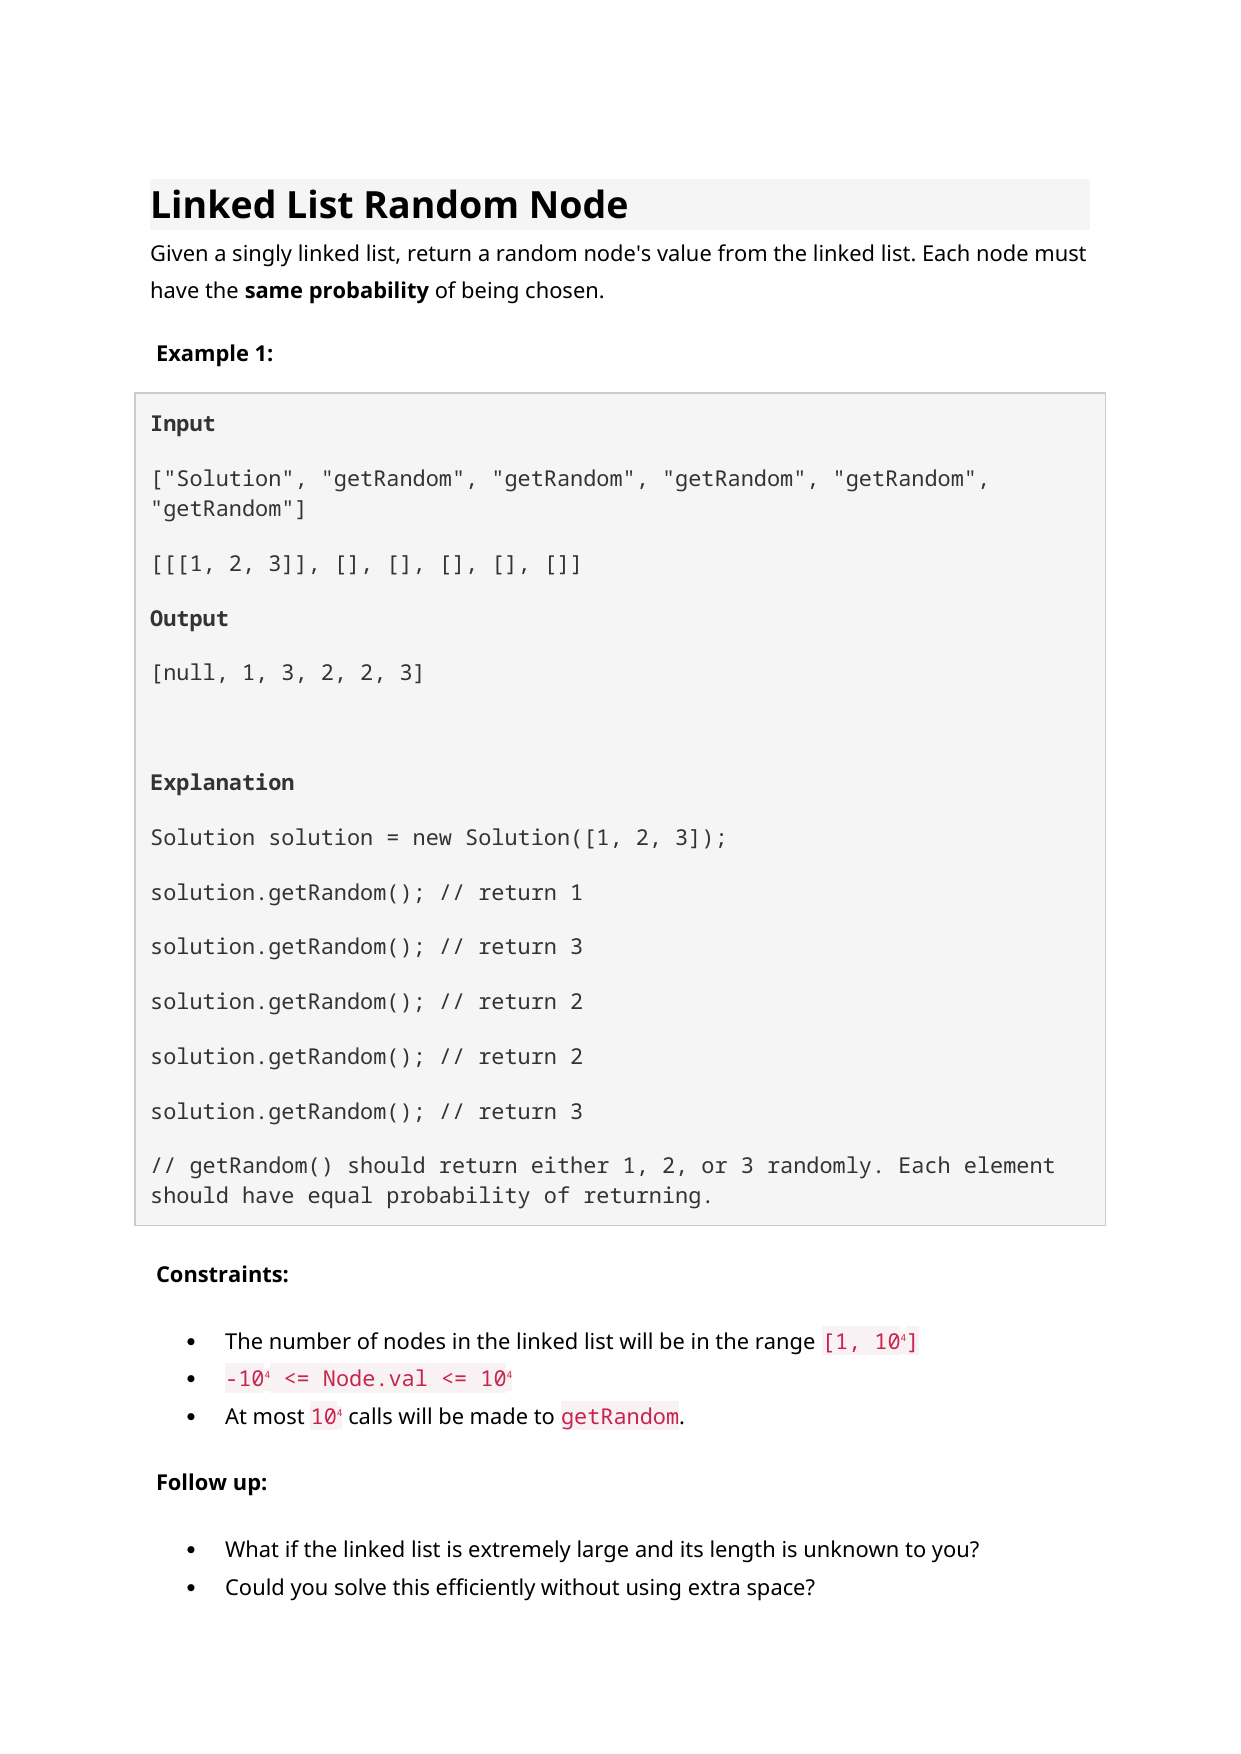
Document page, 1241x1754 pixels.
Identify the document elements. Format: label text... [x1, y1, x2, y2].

text Linked List Random Node [150, 179, 1090, 230]
text Output [136, 586, 1105, 632]
text Explanation [136, 751, 1105, 797]
text solution.getRandom(); // return 2 [136, 970, 1105, 1016]
text Follow up: [150, 1459, 1090, 1497]
text [null, 1, 3, 2, 2, 3] [136, 641, 1105, 687]
list What if the linked list is extremely large and its length is unknown to you? [187, 1526, 1090, 1564]
text ["Solution", "getRandom", "getRandom", "getRandom", "getRandom", "getRandom"] [136, 447, 1105, 523]
text Given a singly linked list, return a random node's value from the linked list. Each node must have the same probability of being chosen. [150, 230, 1090, 305]
text Solution solution = new Solution([1, 2, 3]); [136, 806, 1105, 852]
list -104 <= Node.val <= 104 [187, 1355, 1090, 1393]
text solution.getRandom(); // return 3 [136, 1079, 1105, 1126]
text [[[1, 2, 3]], [], [], [], [], []] [136, 532, 1105, 578]
text // getRandom() should return either 1, 2, or 3 randomly. Each element should have equal probability of returning. [136, 1134, 1105, 1225]
list The number of nodes in the linked list will be in the range [1, 104] [187, 1318, 1090, 1355]
text Constraints: [150, 1251, 1090, 1289]
text solution.getRandom(); // return 3 [136, 915, 1105, 961]
text solution.getRandom(); // return 2 [136, 1025, 1105, 1071]
text solution.getRandom(); // return 1 [136, 860, 1105, 906]
text Example 1: [150, 330, 1090, 367]
list At most 104 calls will be made to getRandom. [187, 1393, 1090, 1430]
text Input [136, 394, 1105, 438]
list Could you solve this efficiently without using extra space? [187, 1564, 1090, 1601]
